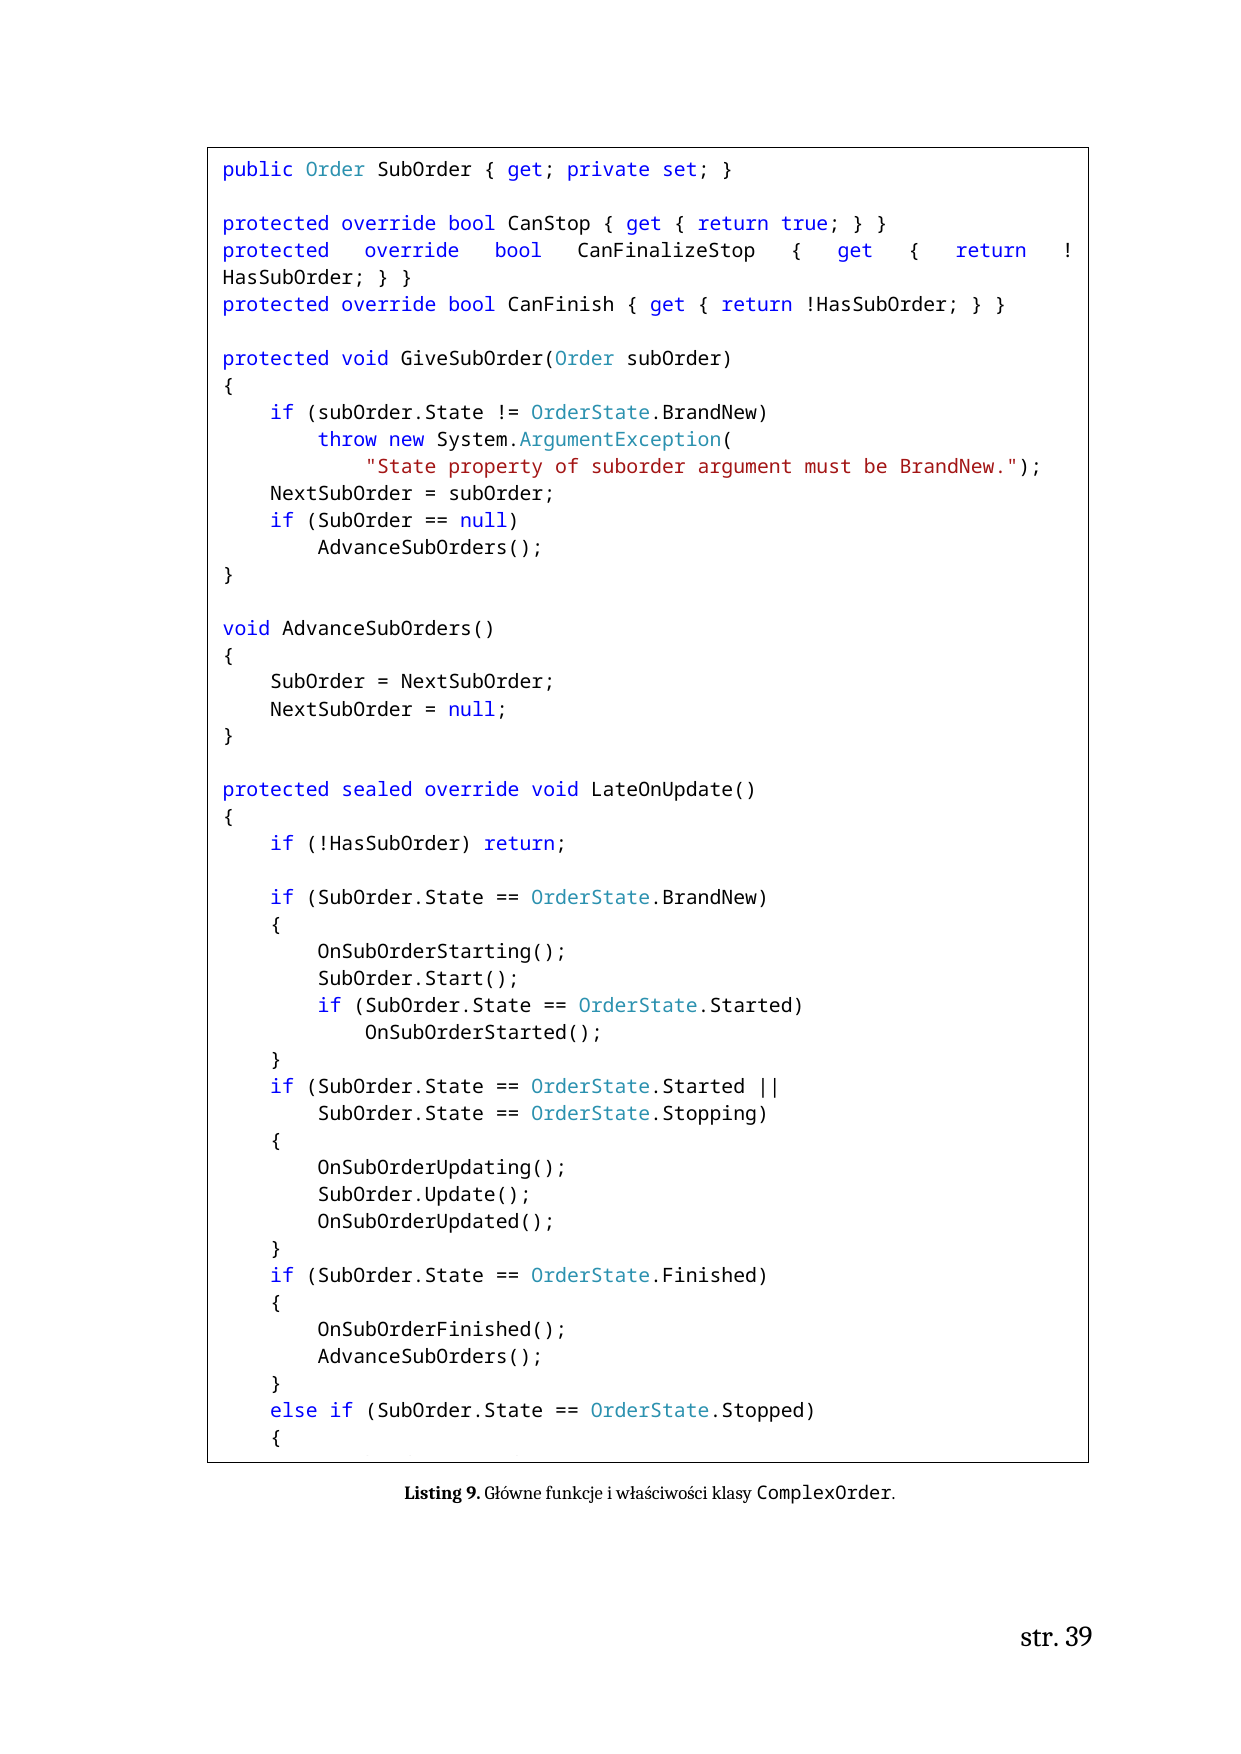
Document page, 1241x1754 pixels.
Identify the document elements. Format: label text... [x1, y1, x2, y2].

text Listing 9. Główne funkcje i właściwości klasy ComplexOrder. [207, 1479, 1092, 1504]
